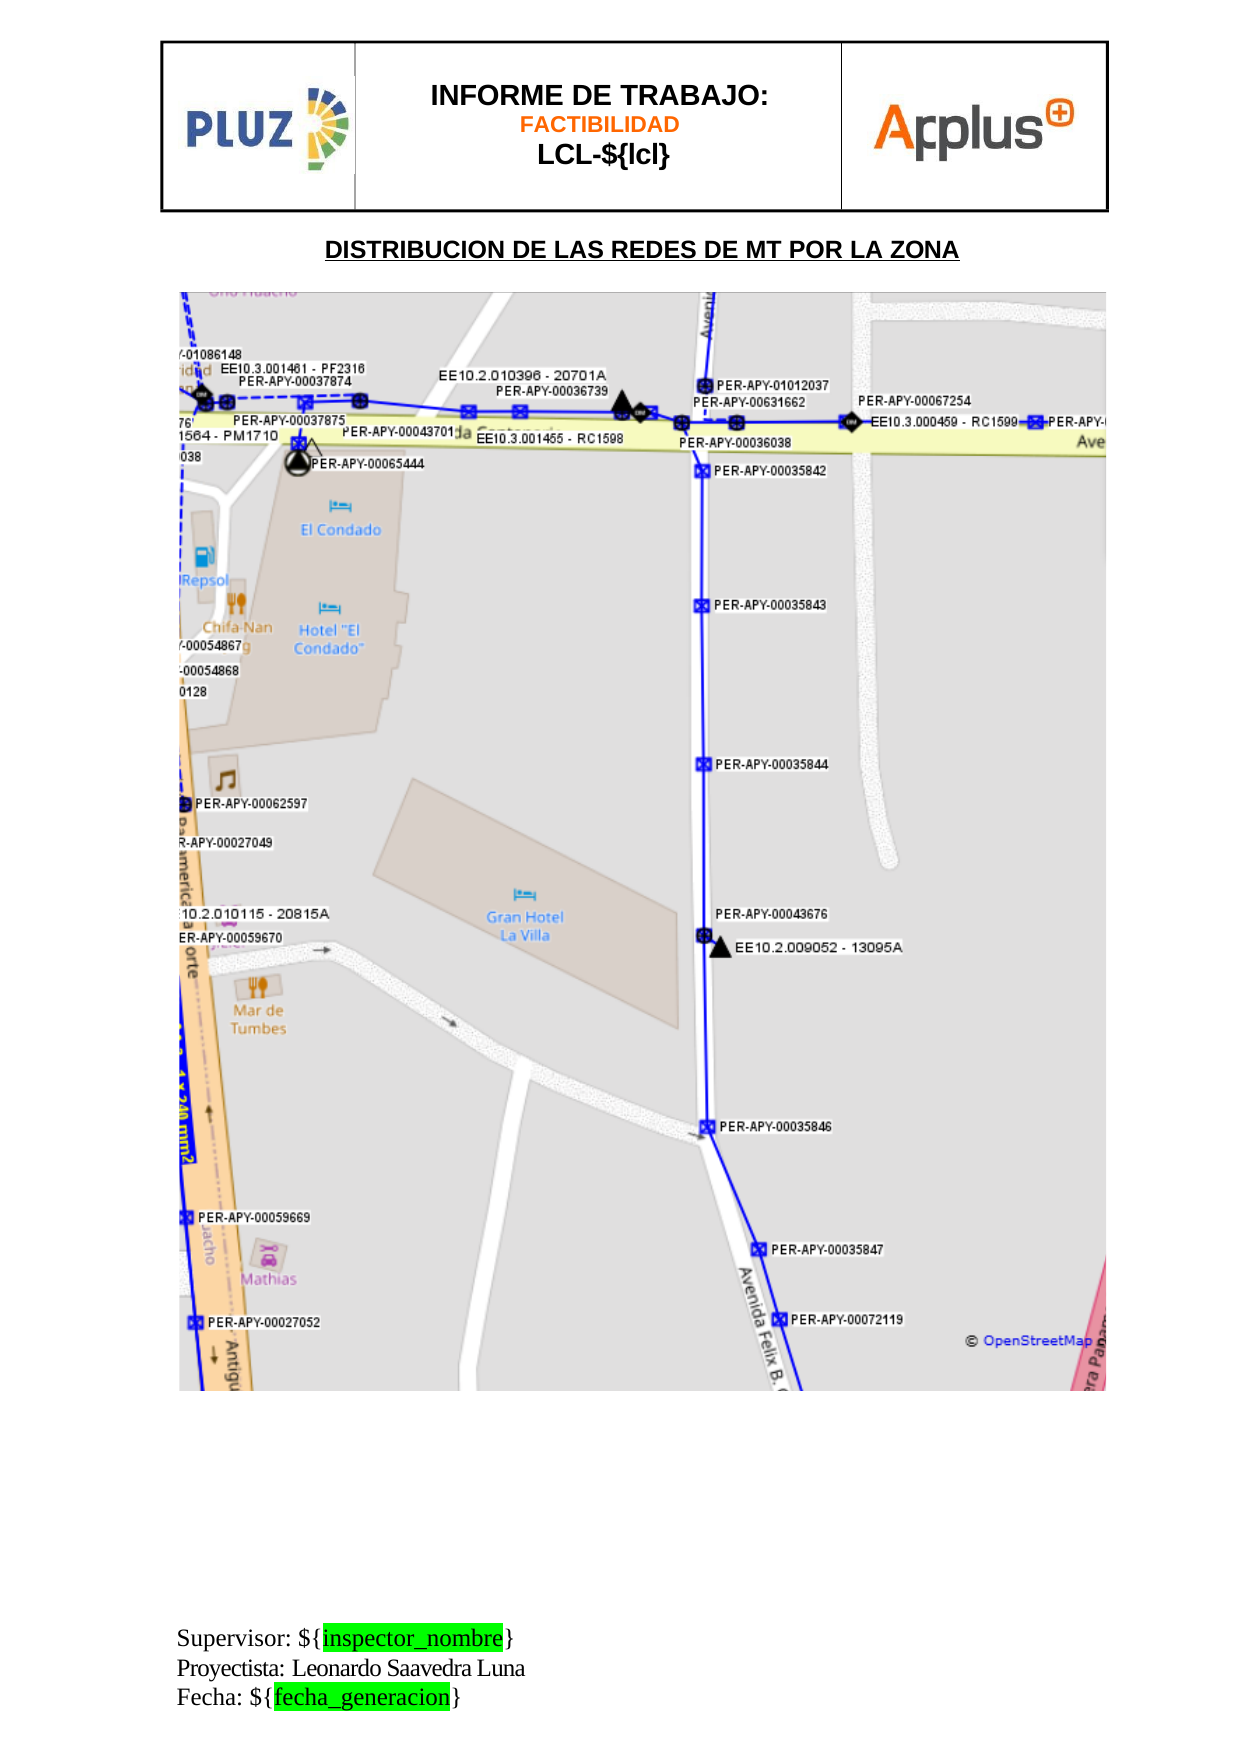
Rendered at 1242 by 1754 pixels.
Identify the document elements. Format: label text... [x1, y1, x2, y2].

picture [867, 94, 1079, 162]
subtitle DISTRIBUCION DE LAS REDES DE MT POR LA ZONA [177, 235, 1107, 263]
picture [178, 76, 355, 174]
picture [177, 292, 1105, 1389]
